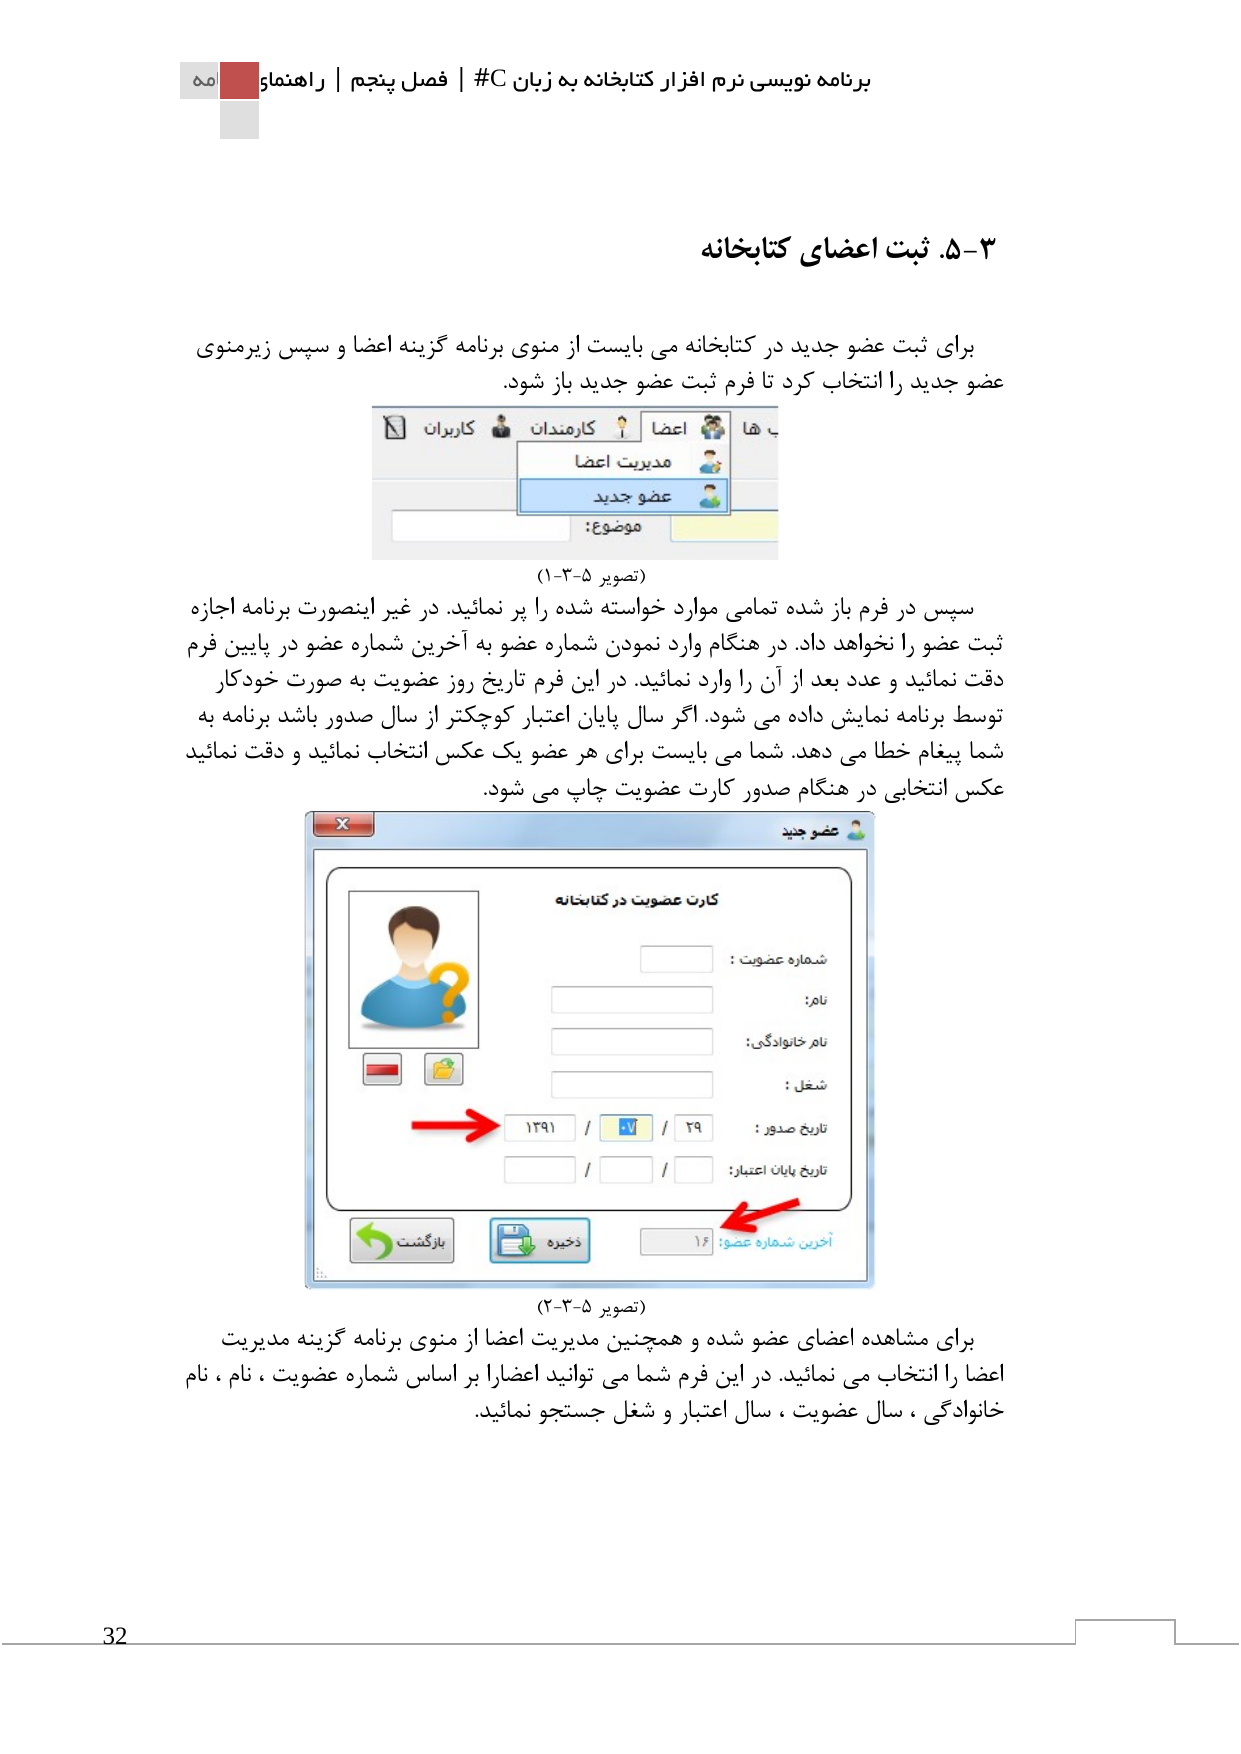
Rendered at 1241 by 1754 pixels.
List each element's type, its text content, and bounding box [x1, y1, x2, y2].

text برای مشاهده اعضای عضو شده و همچنین مدیریت اعضا از منوی برنامه گزینه مدیریت اعضا را انتخاب می نمائید. در این فرم شما می توانید اعضارا بر اساس شماره عضویت ، نام ، نام خانوادگی ، سال عضویت ،‌ سال اعتبار و شغل جستجو نمائید. [177, 1326, 1004, 1427]
text سپس در فرم باز شده تمامی موارد خواسته شده را پر نمائید. در غیر اینصورت برنامه اجازه ثبت عضو را نخواهد داد. در هنگام وارد نمودن شماره عضو به آخرین شماره عضو در پایین فرم دقت نمائید و عدد بعد از آن را وارد نمائید. در این فرم تاریخ روز عضویت به صورت خودکار توسط برنامه نمایش داده می شود. اگر سال پایان اعتبار کوچکتر از سال صدور باشد برنامه به شما پیغام خطا می دهد. شما می بایست برای هر عضو یک عکس انتخاب نمائید و دقت نمائید عکس انتخابی در هنگام صدور کارت عضویت چاپ می شود. [177, 595, 1004, 805]
picture [304, 811, 877, 1291]
picture [371, 405, 780, 560]
text ثبت اعضای کتابخانه [177, 236, 960, 270]
text (تصویر 5-3-2) [177, 1297, 1004, 1320]
text برای ثبت عضو جدید در کتابخانه می بایست از منوی برنامه گزینه اعضا و سپس زیرمنوی عضو جدید را انتخاب کرد تا فرم ثبت عضو جدید باز شود. [177, 333, 1004, 398]
text (تصویر 5-3-1) [177, 567, 1004, 589]
